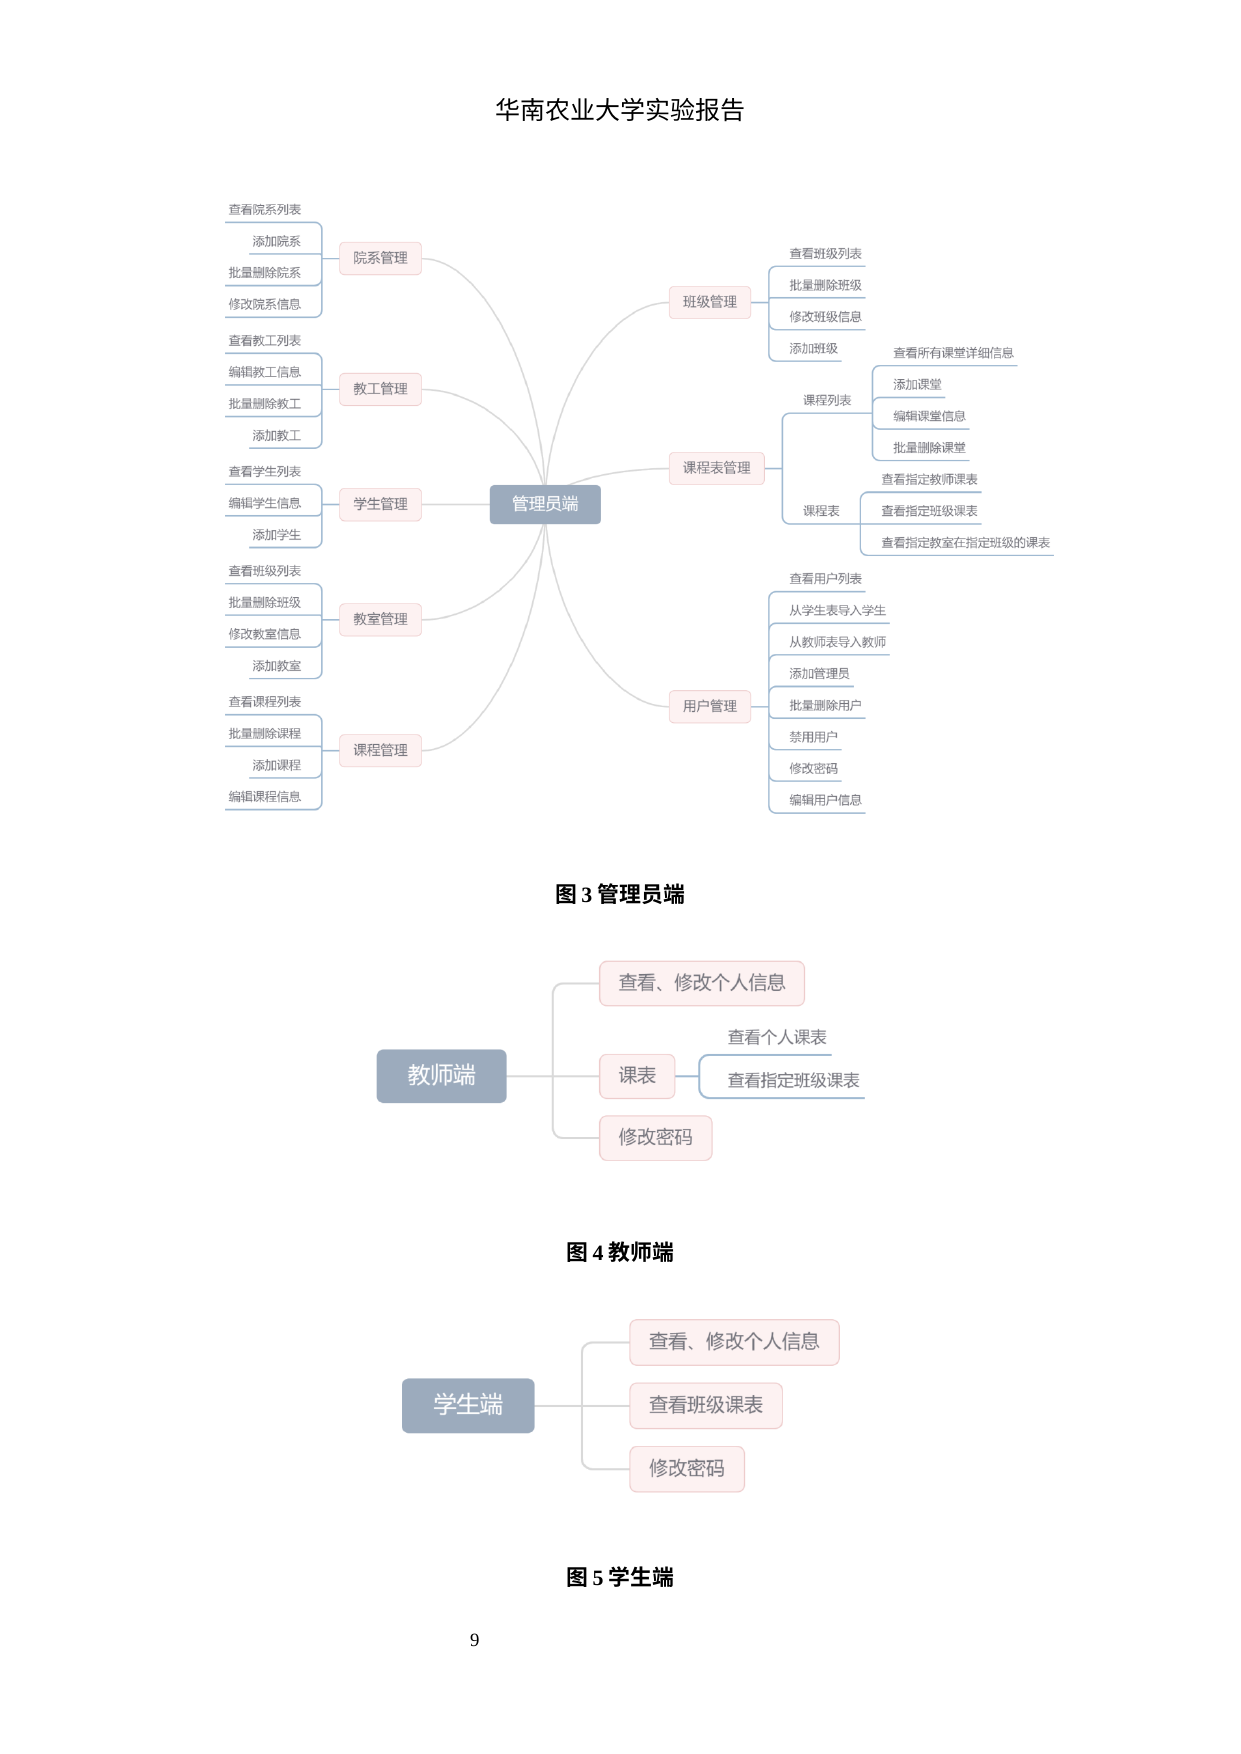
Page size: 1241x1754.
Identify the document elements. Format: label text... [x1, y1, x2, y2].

text 图4 教师端 [187, 1234, 1053, 1267]
picture [325, 909, 915, 1212]
text 图3 管理员端 [187, 877, 1053, 909]
text 图5 学生端 [187, 1559, 1053, 1592]
picture [187, 162, 1091, 851]
picture [349, 1267, 892, 1545]
